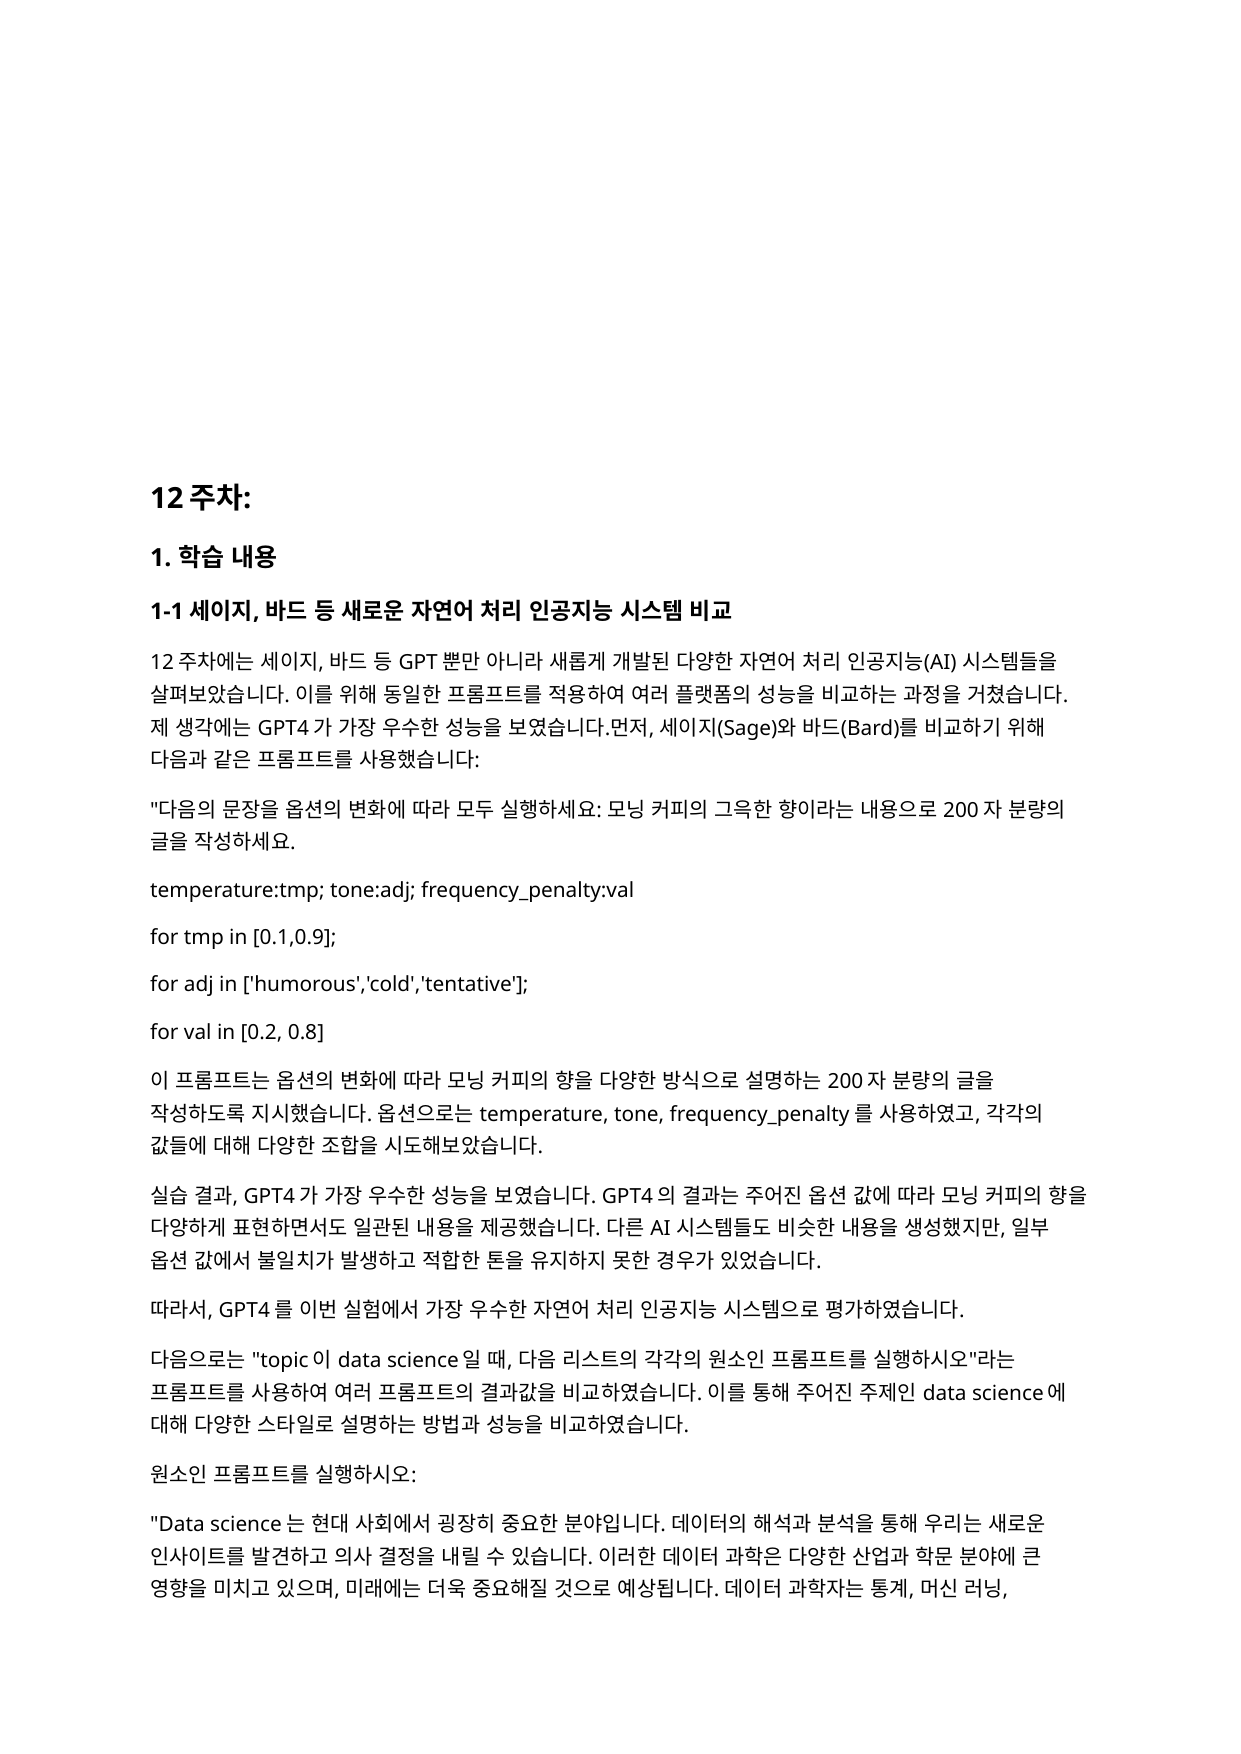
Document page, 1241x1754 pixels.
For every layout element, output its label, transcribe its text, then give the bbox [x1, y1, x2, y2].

text temperature:tmp; tone:adj; frequency_penalty:val [150, 875, 1090, 903]
text 원소인 프롬프트를 실행하시오: [150, 1458, 1090, 1488]
text "다음의 문장을 옵션의 변화에 따라 모두 실행하세요: 모닝 커피의 그윽한 향이라는 내용으로 200자 분량의 글을 작성하세요. [150, 793, 1090, 856]
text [150, 1507, 1090, 1603]
text 12주차: [150, 474, 1090, 517]
text 이 프롬프트는 옵션의 변화에 따라 모닝 커피의 향을 다양한 방식으로 설명하는 200자 분량의 글을 작성하도록 지시했습니다. 옵션으로는 temperature, tone, frequency_penalty를 사용하였고, 각각의 값들에 대해 다양한 조합을 시도해보았습니다. [150, 1064, 1090, 1160]
text 실습 결과, GPT4가 가장 우수한 성능을 보였습니다. GPT4의 결과는 주어진 옵션 값에 따라 모닝 커피의 향을 다양하게 표현하면서도 일관된 내용을 제공했습니다. 다른 AI 시스템들도 비슷한 내용을 생성했지만, 일부 옵션 값에서 불일치가 발생하고 적합한 톤을 유지하지 못한 경우가 있었습니다. [150, 1179, 1090, 1274]
text 1-1 세이지, 바드 등 새로운 자연어 처리 인공지능 시스템 비교 [150, 593, 1090, 626]
text 12주차에는 세이지, 바드 등 GPT뿐만 아니라 새롭게 개발된 다양한 자연어 처리 인공지능(AI) 시스템들을 살펴보았습니다. 이를 위해 동일한 프롬프트를 적용하여 여러 플랫폼의 성능을 비교하는 과정을 거쳤습니다. 제 생각에는 GPT4가 가장 우수한 성능을 보였습니다.먼저, 세이지(Sage)와 바드(Bard)를 비교하기 위해 다음과 같은 프롬프트를 사용했습니다: [150, 645, 1090, 774]
text 다음으로는 "topic이 data science일 때, 다음 리스트의 각각의 원소인 프롬프트를 실행하시오"라는 프롬프트를 사용하여 여러 프롬프트의 결과값을 비교하였습니다. 이를 통해 주어진 주제인 data science에 대해 다양한 스타일로 설명하는 방법과 성능을 비교하였습니다. [150, 1343, 1090, 1439]
text for adj in ['humorous','cold','tentative']; [150, 969, 1090, 998]
text 1. 학습 내용 [150, 537, 1090, 573]
text 따라서, GPT4를 이번 실험에서 가장 우수한 자연어 처리 인공지능 시스템으로 평가하였습니다. [150, 1294, 1090, 1324]
text for tmp in [0.1,0.9]; [150, 922, 1090, 951]
text for val in [0.2, 0.8] [150, 1017, 1090, 1045]
